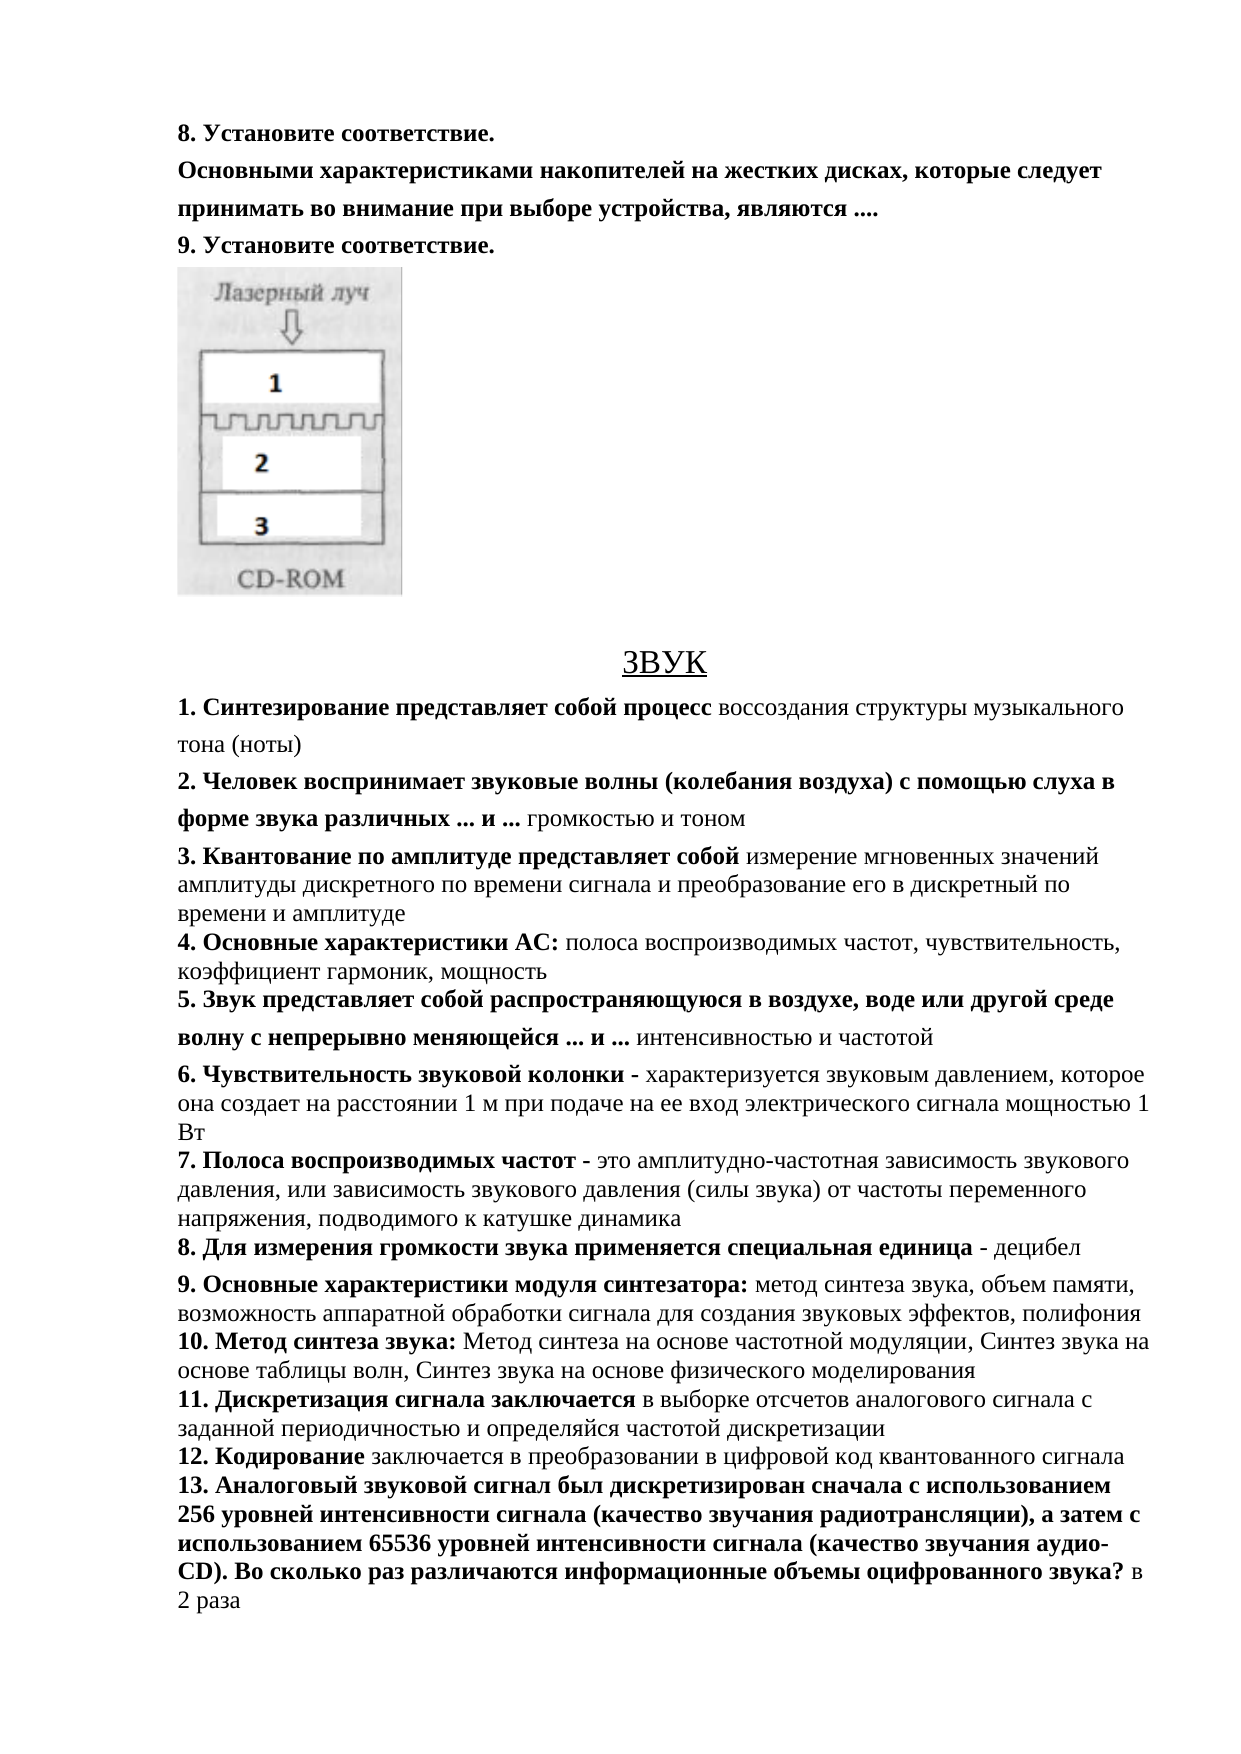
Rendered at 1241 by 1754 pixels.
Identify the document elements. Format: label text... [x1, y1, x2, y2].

text коэффициент гармоник, мощность [177, 956, 1152, 984]
text 9. Основные характеристики модуля синтезатора: метод синтеза звука, объем памяти, возможность аппаратной обработки сигнала для создания звуковых эффектов, полифония [177, 1269, 1152, 1326]
picture [177, 267, 404, 597]
text 11. Дискретизация сигнала заключается в выборке отсчетов аналогового сигнала с заданной периодичностью и определяйся частотой дискретизации [177, 1384, 1152, 1441]
text 6. Чувствительность звуковой колонки - характеризуется звуковым давлением, которое она создает на расстоянии 1 м при подаче на ее вход электрического сигнала мощностью 1 Вт [177, 1059, 1152, 1145]
text 4. Основные характеристики АС: полоса воспроизводимых частот, чувствительность, [177, 927, 1152, 956]
text 5. Звук представляет собой распространяющуюся в воздухе, воде или другой среде волну с непрерывно меняющейся ... и ... интенсивностью и частотой [177, 984, 1152, 1051]
text 12. Кодирование заключается в преобразовании в цифровой код квантованного сигнала [177, 1441, 1152, 1470]
text 8. Установите соответствие. [177, 118, 1152, 147]
text 1. Синтезирование представляет собой процесс воссоздания структуры музыкального тона (ноты) [177, 692, 1152, 758]
text 2. Человек воспринимает звуковые волны (колебания воздуха) с помощью слуха в форме звука различных ... и ... громкостью и тоном [177, 766, 1152, 832]
text 8. Для измерения громкости звука применяется специальная единица - децибел [177, 1232, 1152, 1260]
text 13. Аналоговый звуковой сигнал был дискретизирован сначала с использованием 256 уровней интенсивности сигнала (качество звучания радиотрансляции), а затем с использованием 65536 уровней интенсивности сигнала (качество звучания аудио-CD). Во сколько раз различаются информационные объемы оцифрованного звука? в 2 раза [177, 1470, 1152, 1614]
text 3. Квантование по амплитуде представляет собой измерение мгновенных значений амплитуды дискретного по времени сигнала и преобразование его в дискретный по времени и амплитуде [177, 841, 1152, 927]
text 9. Установите соответствие. [177, 230, 1152, 259]
text Основными характеристиками накопителей на жестких дисках, которые следует принимать во внимание при выборе устройства, являются .... [177, 155, 1152, 221]
text 7. Полоса воспроизводимых частот - это амплитудно-частотная зависимость звукового давления, или зависимость звукового давления (силы звука) от частоты переменного напряжения, подводимого к катушке динамика [177, 1145, 1152, 1232]
text ЗВУК [177, 642, 1152, 680]
text 10. Метод синтеза звука: Метод синтеза на основе частотной модуляции, Синтез звука на основе таблицы волн, Синтез звука на основе физического моделирования [177, 1326, 1152, 1384]
